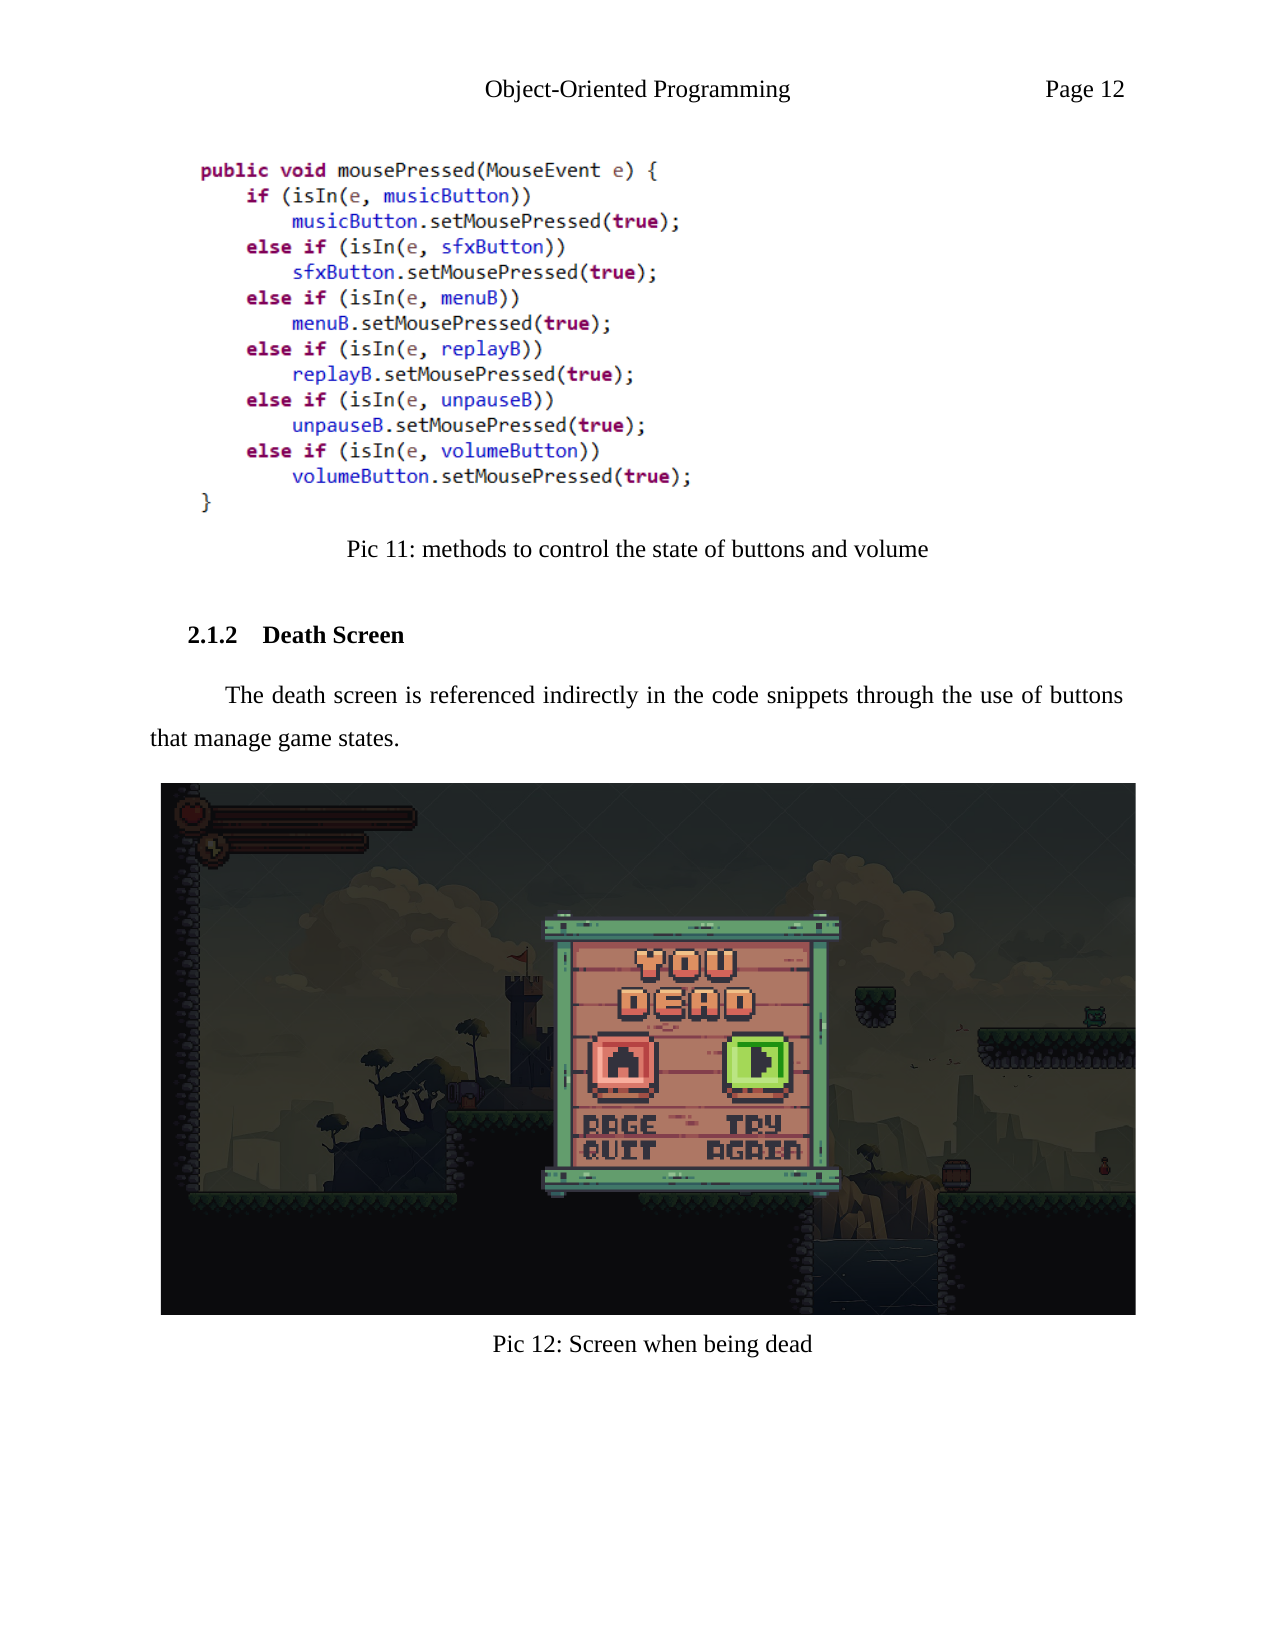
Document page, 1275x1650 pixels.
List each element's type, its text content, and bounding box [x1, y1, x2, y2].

text The death screen is referenced indirectly in the code snippets through the use of buttons that manage game states. [150, 680, 1125, 752]
picture [160, 783, 1136, 1315]
table_cell Pic 12: Screen when being dead [150, 1329, 1156, 1454]
table_cell Pic 11: methods to control the state of buttons and volume [150, 534, 1125, 577]
table_header [150, 150, 1125, 534]
table_header [150, 783, 1156, 1329]
list Death Screen [187, 620, 1125, 649]
picture [161, 150, 1125, 520]
